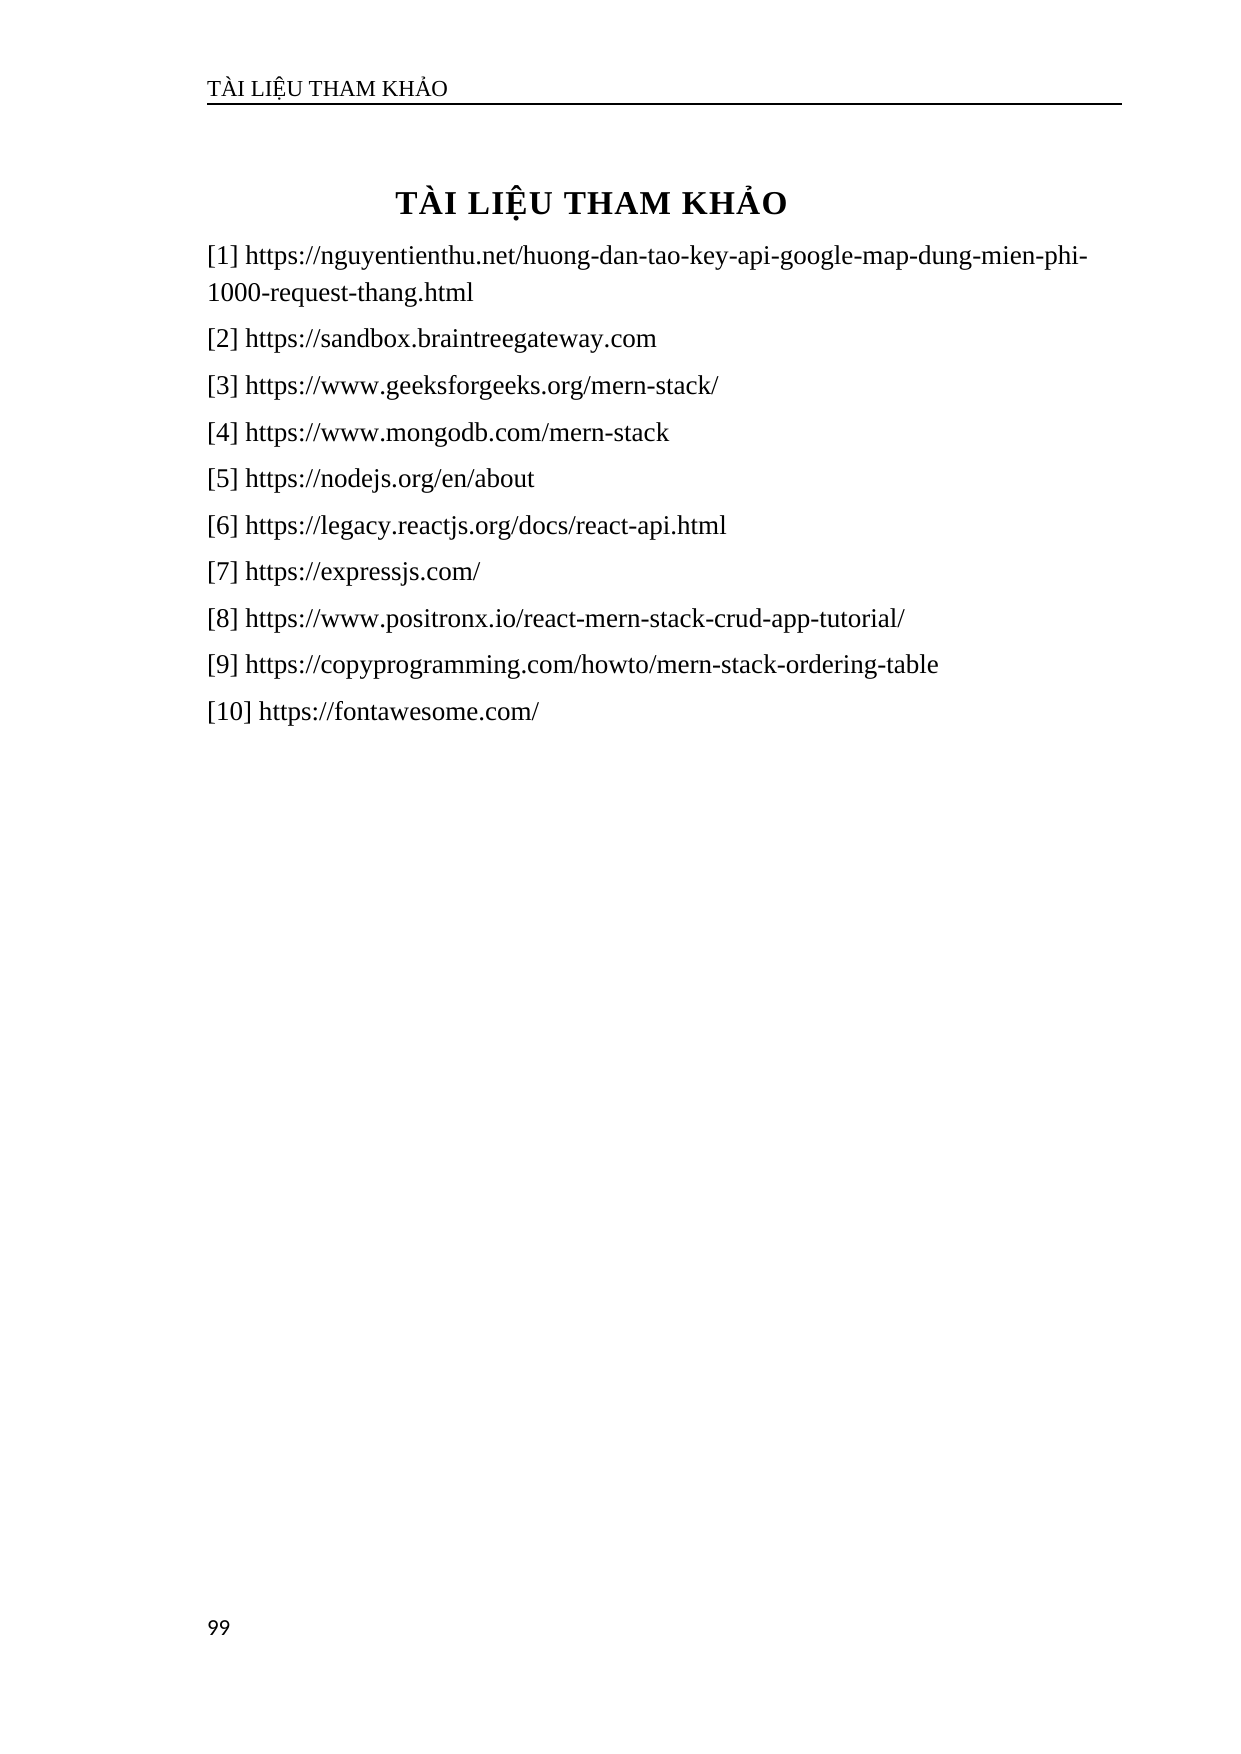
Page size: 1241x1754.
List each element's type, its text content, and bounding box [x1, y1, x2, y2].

subtitle TÀI LIỆU THAM KHẢO [207, 183, 976, 222]
text [2] https://sandbox.braintreegateway.com [207, 323, 1122, 354]
text [8] https://www.positronx.io/react-mern-stack-crud-app-tutorial/ [207, 602, 1122, 633]
text [9] https://copyprogramming.com/howto/mern-stack-ordering-table [207, 648, 1122, 680]
text [4] https://www.mongodb.com/mern-stack [207, 416, 1122, 447]
text [6] https://legacy.reactjs.org/docs/react-api.html [207, 509, 1122, 540]
text [3] https://www.geeksforgeeks.org/mern-stack/ [207, 369, 1122, 400]
text [1] https://nguyentienthu.net/huong-dan-tao-key-api-google-map-dung-mien-phi-1000-request-thang.html [207, 239, 1122, 307]
text [10] https://fontawesome.com/ [207, 695, 1122, 726]
text [7] https://expressjs.com/ [207, 555, 1122, 587]
text [5] https://nodejs.org/en/about [207, 462, 1122, 493]
